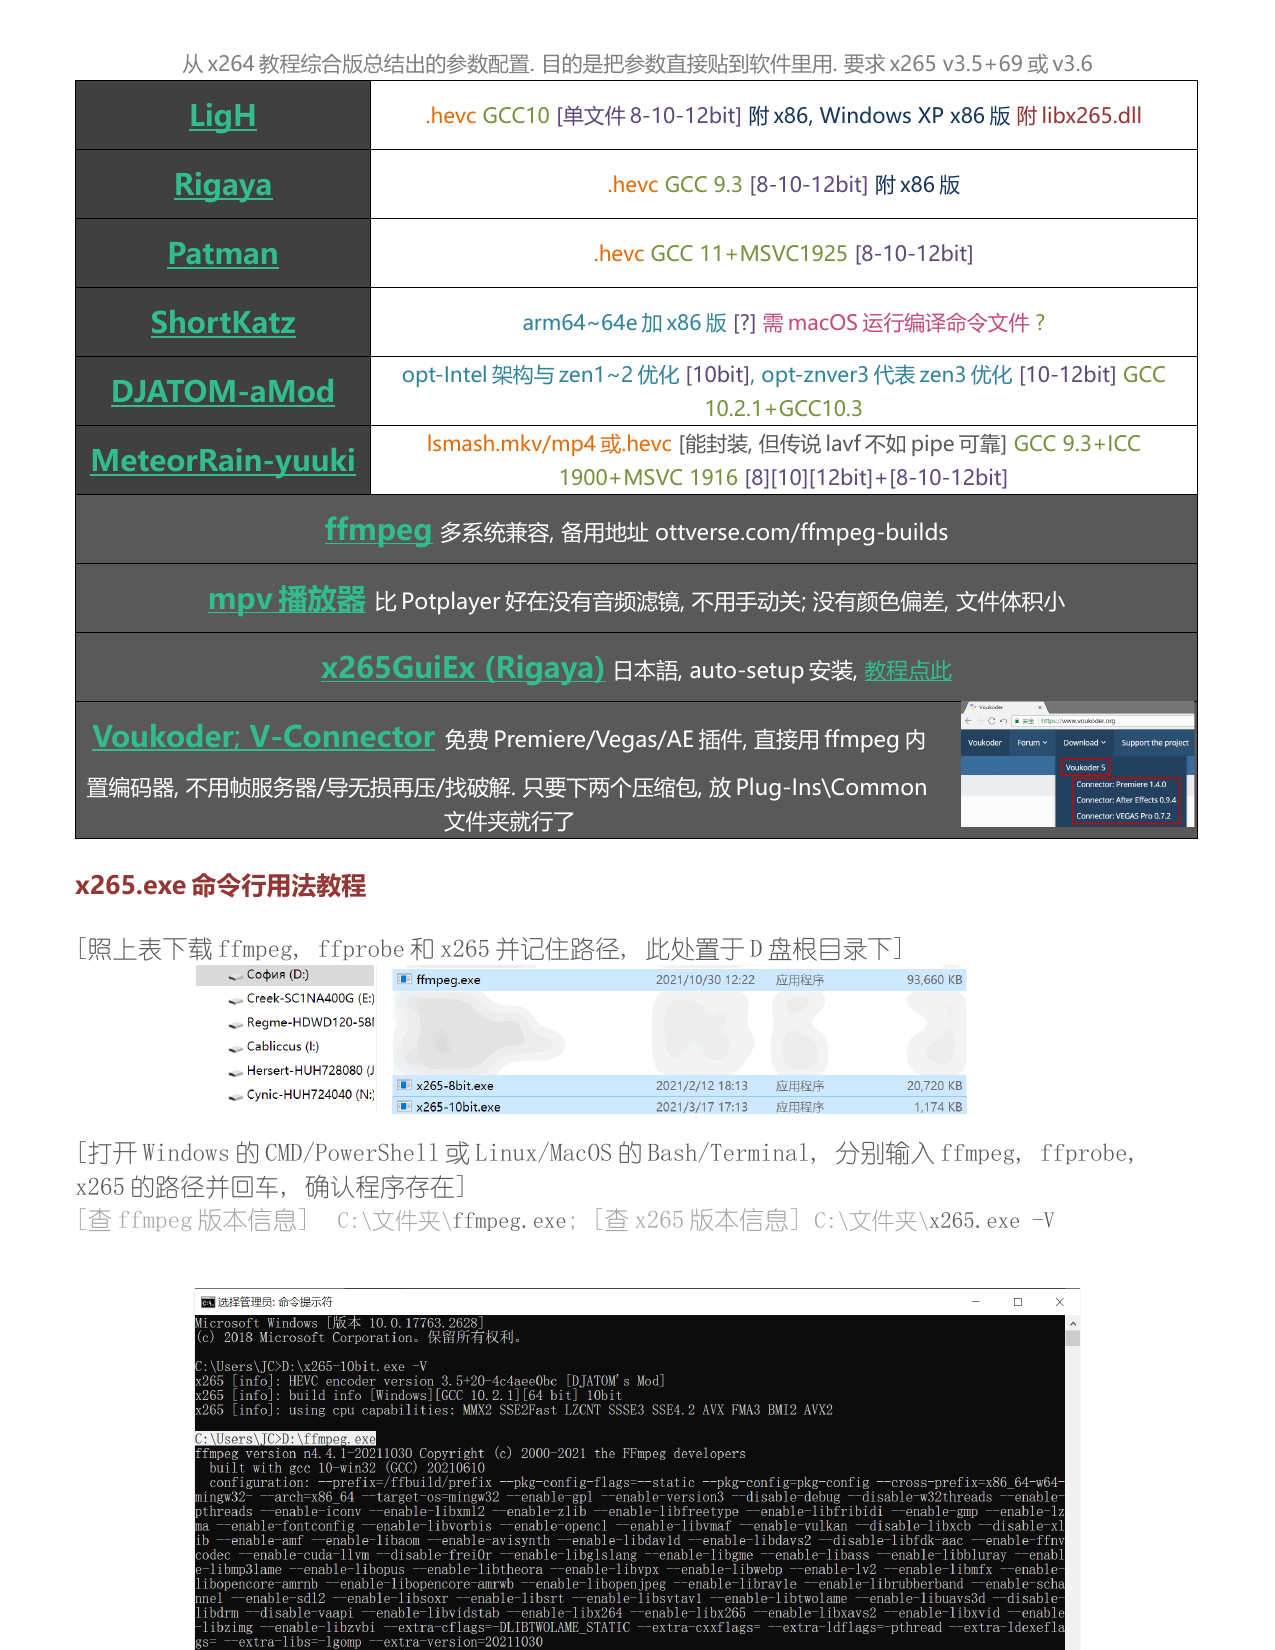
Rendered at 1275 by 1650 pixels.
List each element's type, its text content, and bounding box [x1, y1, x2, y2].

table_cell Rigaya [76, 150, 370, 218]
table_cell .hevc GCC 11+MSVC1925 [8-10-12bit] [371, 219, 1197, 287]
table_cell arm64~64e加x86版 [?] 需macOS运行编译命令文件 ? [371, 288, 1197, 356]
picture [194, 1288, 1081, 1650]
table_cell ffmpeg 多系统兼容, 备用地址 ottverse.com/ffmpeg-builds [76, 495, 1197, 563]
table_cell lsmash.mkv/mp4或.hevc [能封装, 但传说lavf不如pipe可靠] GCC 9.3+ICC 1900+MSVC 1916 [8][10][12bit]+[8-10-12bit] [371, 426, 1197, 494]
table_cell DJATOM-aMod [76, 357, 370, 425]
table_cell Voukoder; V-Connector 免费Premiere/Vegas/AE插件, 直接用ffmpeg内置编码器, 不用帧服务器/导无损再压/找破解. 只要下两个压缩包, 放Plug-Ins\Common文件夹就行了 [76, 702, 1197, 838]
subtitle x265.exe命令行用法教程 [75, 868, 1200, 902]
table_cell .hevc GCC 9.3 [8-10-12bit] 附x86版 [371, 150, 1197, 218]
table_header .hevc GCC10 [单文件8-10-12bit] 附x86, Windows XP x86版 附libx265.dll [371, 81, 1197, 149]
table_cell Patman [76, 219, 370, 287]
table_cell mpv播放器 比Potplayer好在没有音频滤镜, 不用手动关; 没有颜色偏差, 文件体积小 [76, 564, 1197, 632]
table_cell opt-Intel架构与zen1~2优化 [10bit], opt-znver3代表zen3优化 [10-12bit] GCC 10.2.1+GCC10.3 [371, 357, 1197, 425]
table_cell MeteorRain-yuuki [76, 426, 370, 494]
text [打开Windows的CMD/PowerShell或Linux/MacOS的Bash/Terminal, 分别输入ffmpeg, ffprobe, x265的路径并回车, 确认程序存在] [75, 1135, 1200, 1203]
text [查ffmpeg版本信息] C:\文件夹\ffmpeg.exe; [查x265版本信息] C:\文件夹\x265.exe -V [75, 1203, 1200, 1237]
table_cell ShortKatz [76, 288, 370, 356]
picture [195, 965, 1080, 1114]
text 从x264教程综合版总结出的参数配置. 目的是把参数直接贴到软件里用. 要求x265 v3.5+69或v3.6 [75, 46, 1200, 80]
table_cell x265GuiEx (Rigaya) 日本語, auto-setup安装, 教程点此 [76, 633, 1197, 701]
picture [961, 701, 1195, 827]
table_header LigH [76, 81, 370, 149]
text [照上表下载ffmpeg, ffprobe和x265并记住路径, 此处置于D盘根目录下] [75, 931, 1200, 965]
